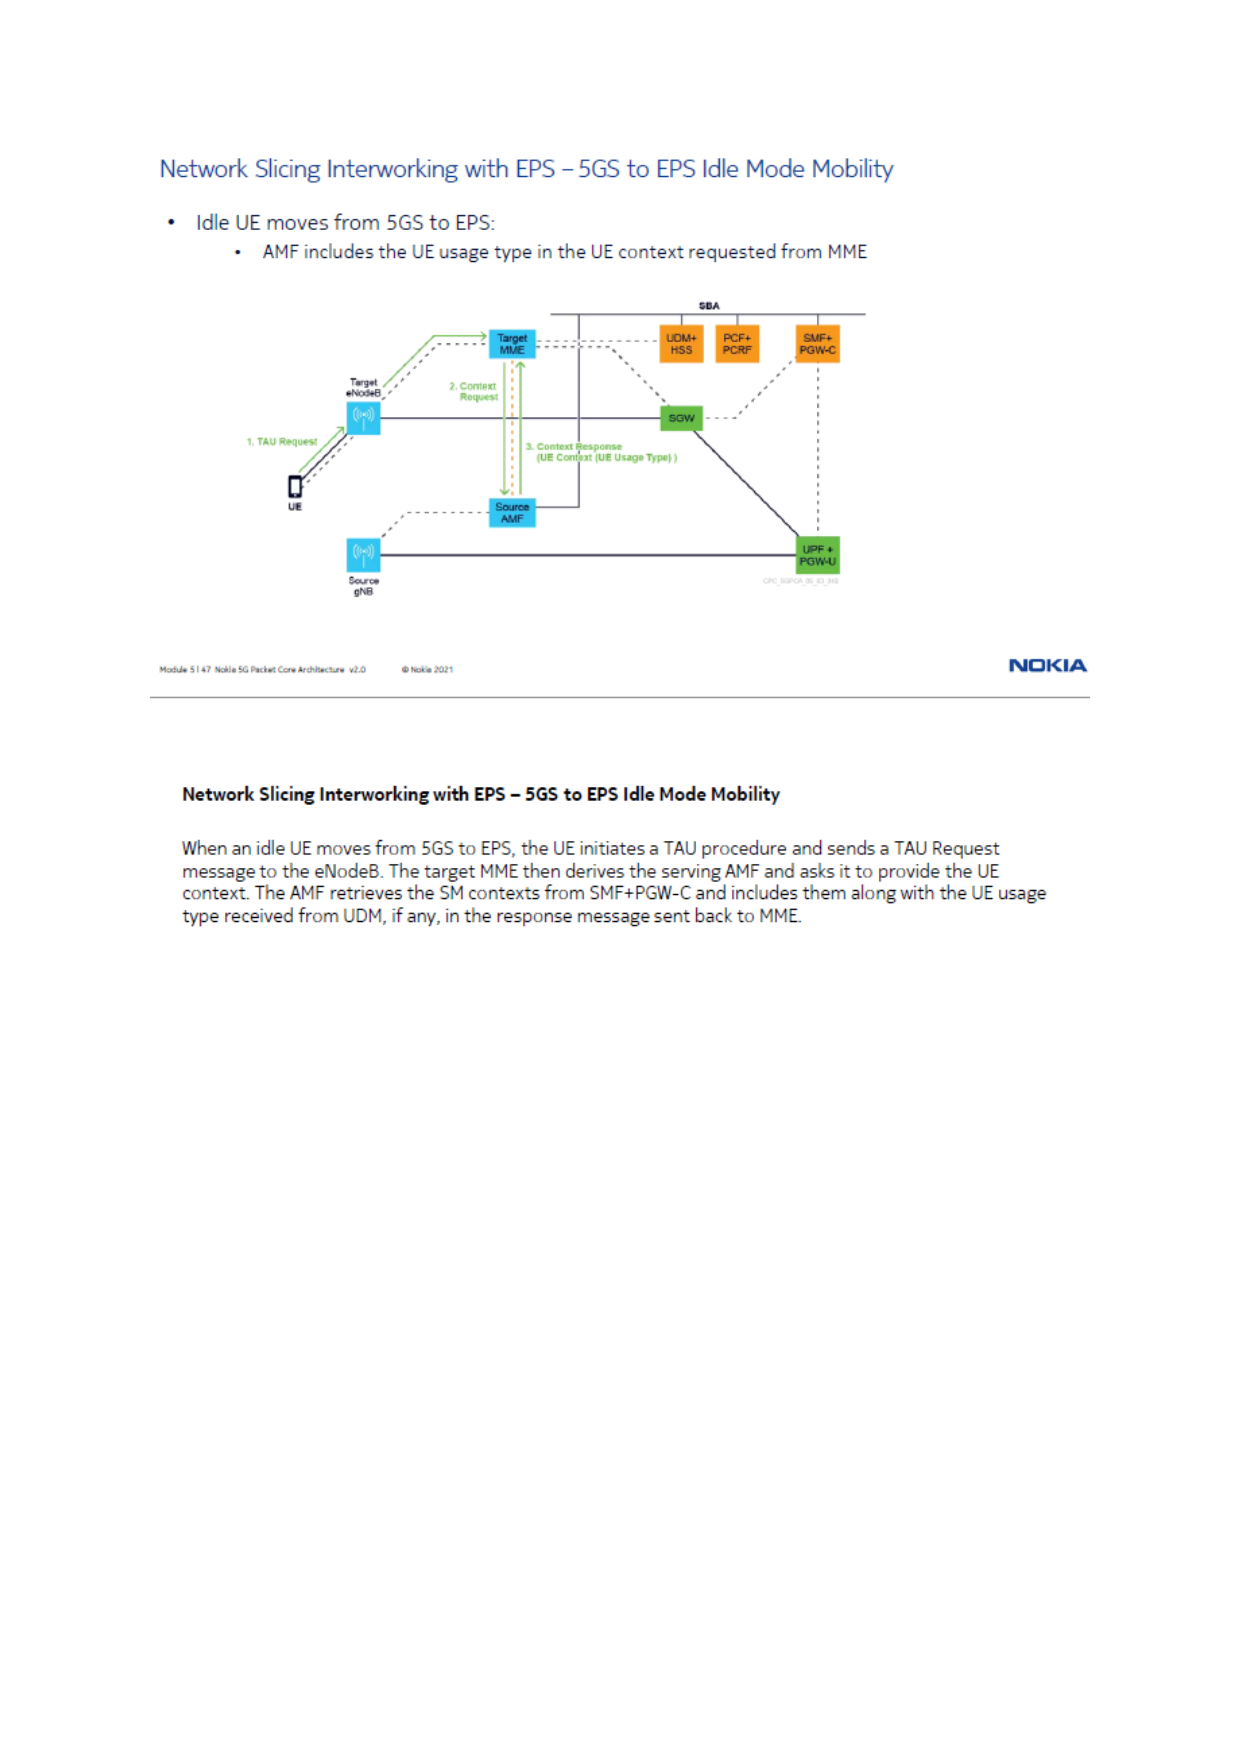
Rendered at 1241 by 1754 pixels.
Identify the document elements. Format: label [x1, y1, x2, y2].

picture [150, 150, 1091, 948]
